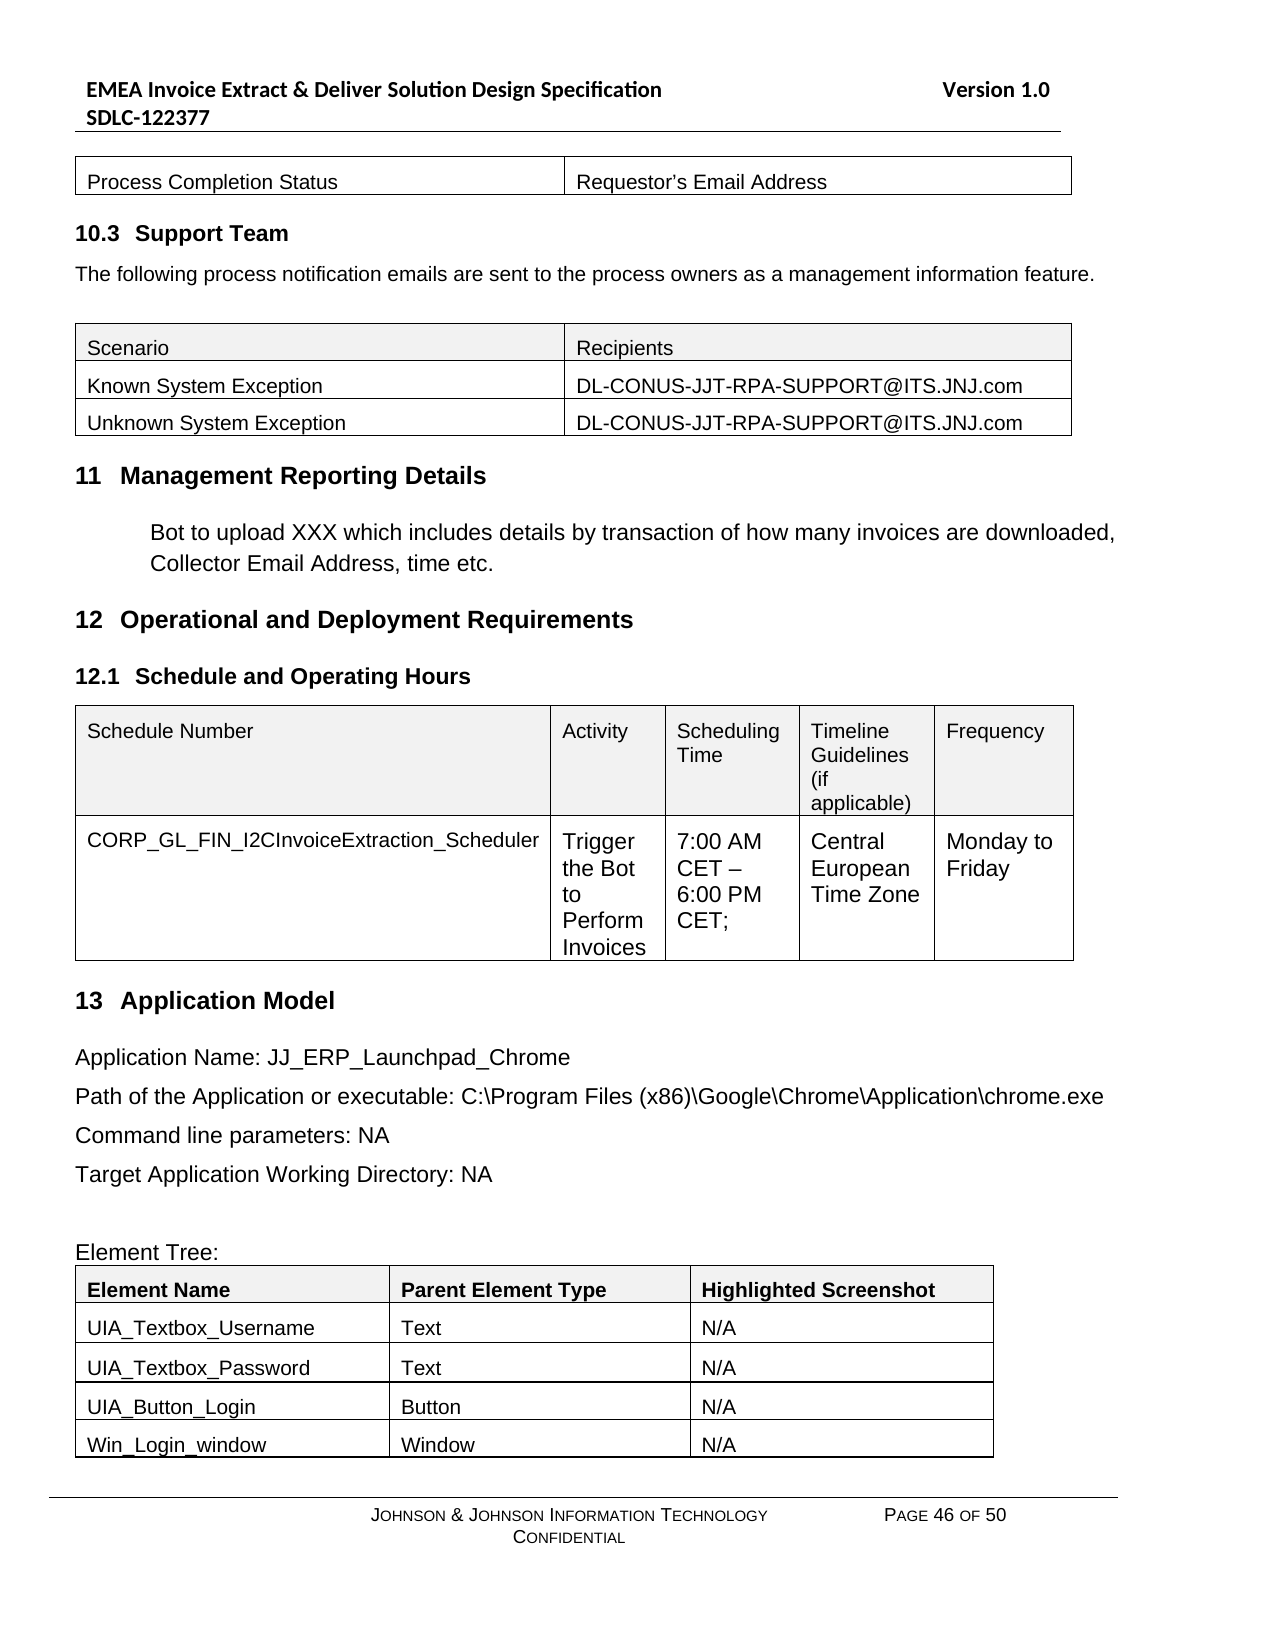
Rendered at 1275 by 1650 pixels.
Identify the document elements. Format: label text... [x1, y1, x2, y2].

table_header Parent Element Type [390, 1266, 690, 1302]
table_cell UIA_Button_Login [76, 1383, 389, 1419]
text Command line parameters: NA [75, 1122, 1200, 1148]
table_header Highlighted Screenshot [691, 1266, 993, 1302]
table_cell Win_Login_window [76, 1420, 389, 1456]
table_cell N/A [691, 1343, 993, 1381]
subtitle Application Model [75, 986, 1200, 1015]
table_cell N/A [691, 1420, 993, 1456]
table_header Timeline Guidelines (if applicable) [800, 706, 934, 815]
table_cell Text [390, 1303, 690, 1342]
table_cell Monday to Friday [935, 816, 1073, 960]
table_cell DL-CONUS-JJT-RPA-SUPPORT@ITS.JNJ.com [565, 399, 1071, 435]
table_header Recipients [565, 324, 1071, 360]
table_cell Unknown System Exception [76, 399, 564, 435]
table_cell CORP_GL_FIN_I2CInvoiceExtraction_Scheduler [76, 816, 550, 960]
table_cell N/A [691, 1383, 993, 1419]
text Target Application Working Directory: NA [75, 1161, 1200, 1187]
subtitle Management Reporting Details [75, 461, 1200, 490]
table_cell Text [390, 1343, 690, 1381]
table_cell DL-CONUS-JJT-RPA-SUPPORT@ITS.JNJ.com [565, 361, 1071, 398]
subtitle Operational and Deployment Requirements [75, 605, 1200, 633]
table_cell Trigger the Bot to Perform Invoices [551, 816, 665, 960]
table_header Element Name [76, 1266, 389, 1302]
subtitle Support Team [75, 219, 1200, 246]
table_header Activity [551, 706, 665, 815]
table_cell Window [390, 1420, 690, 1456]
table_cell Central European Time Zone [800, 816, 934, 960]
table_header Scheduling Time [666, 706, 799, 815]
text Element Tree: [75, 1238, 1200, 1265]
table_header Schedule Number [76, 706, 550, 815]
table_cell Known System Exception [76, 361, 564, 398]
text Application Name: JJ_ERP_Launchpad_Chrome [75, 1044, 1200, 1071]
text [75, 262, 1200, 286]
table_cell N/A [691, 1303, 993, 1342]
table_cell UIA_Textbox_Username [76, 1303, 389, 1342]
table_cell 7:00 AM CET – 6:00 PM CET; [666, 816, 799, 960]
text Path of the Application or executable: C:\Program Files (x86)\Google\Chrome\Application\chrome.exe [75, 1083, 1200, 1109]
subtitle Schedule and Operating Hours [75, 663, 1200, 689]
table_header Frequency [935, 706, 1073, 815]
table_cell Requestor’s Email Address [565, 157, 1071, 193]
text Bot to upload XXX which includes details by transaction of how many invoices are downloaded, Collector Email Address, time etc. [150, 519, 1200, 576]
table_header Scenario [76, 324, 564, 360]
table_cell Process Completion Status [76, 157, 564, 193]
table_cell Button [390, 1383, 690, 1419]
table_cell UIA_Textbox_Password [76, 1343, 389, 1381]
